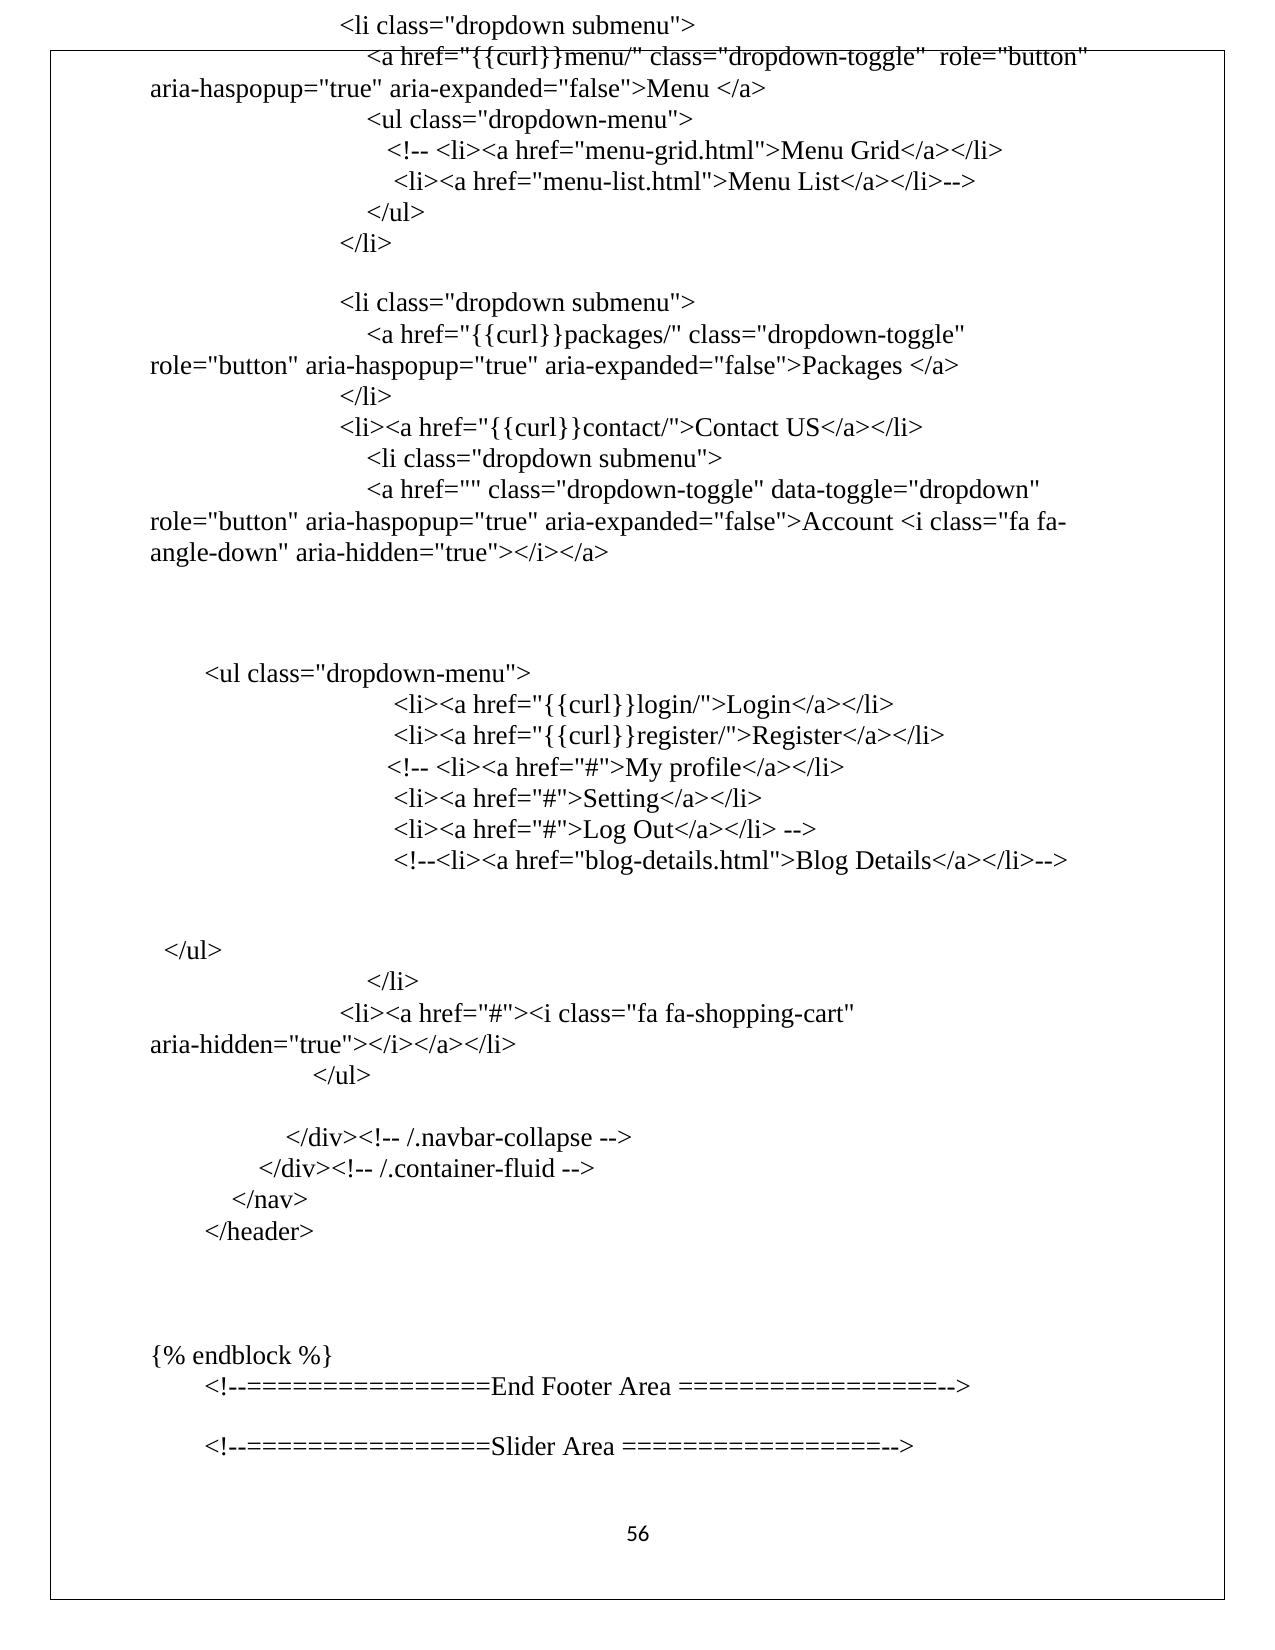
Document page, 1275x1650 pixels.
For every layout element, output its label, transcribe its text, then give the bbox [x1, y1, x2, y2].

text </ul> [150, 1059, 1125, 1090]
text <a href="{{curl}}menu/" class="dropdown-toggle" role="button" aria-haspopup="true" aria-expanded="false">Menu </a> [150, 51, 1125, 103]
text <a href="{{curl}}packages/" class="dropdown-toggle" role="button" aria-haspopup="true" aria-expanded="false">Packages </a> [150, 318, 1125, 380]
text <li><a href="menu-list.html">Menu List</a></li>--> [150, 165, 1125, 196]
text <!-- <li><a href="#">My profile</a></li> [150, 751, 1125, 782]
text <li><a href="#">Log Out</a></li> --> [150, 813, 1125, 844]
text </div><!-- /.container-fluid --> [150, 1152, 1125, 1183]
text <li><a href="{{curl}}login/">Login</a></li> [150, 688, 1125, 719]
text <ul class="dropdown-menu"> [150, 657, 1125, 688]
text <ul class="dropdown-menu"> [150, 103, 1125, 134]
text <li><a href="#">Setting</a></li> [150, 782, 1125, 813]
text </ul> [150, 934, 1125, 966]
text </div><!-- /.navbar-collapse --> [150, 1121, 1125, 1152]
text {% endblock %} [150, 1339, 1125, 1370]
text <li class="dropdown submenu"> [150, 9, 1125, 41]
text </ul> [150, 196, 1125, 227]
text <!--================End Footer Area =================--> [150, 1370, 1125, 1402]
text </li> [150, 380, 1125, 411]
text <!--<li><a href="blog-details.html">Blog Details</a></li>--> [150, 844, 1125, 875]
text <!--================Slider Area =================--> [150, 1429, 1125, 1461]
text </header> [150, 1215, 1125, 1246]
text <li class="dropdown submenu"> [150, 442, 1125, 473]
text </li> [150, 227, 1125, 258]
text <a href="" class="dropdown-toggle" data-toggle="dropdown" role="button" aria-haspopup="true" aria-expanded="false">Account <i class="fa fa-angle-down" aria-hidden="true"></i></a> [150, 473, 1125, 567]
text <li class="dropdown submenu"> [150, 287, 1125, 318]
text <li><a href="{{curl}}register/">Register</a></li> [150, 719, 1125, 751]
text </li> [150, 966, 1125, 997]
text </nav> [150, 1183, 1125, 1215]
text <li><a href="{{curl}}contact/">Contact US</a></li> [150, 411, 1125, 442]
text <li><a href="#"><i class="fa fa-shopping-cart" aria-hidden="true"></i></a></li> [150, 997, 1125, 1059]
text <!-- <li><a href="menu-grid.html">Menu Grid</a></li> [150, 134, 1125, 165]
